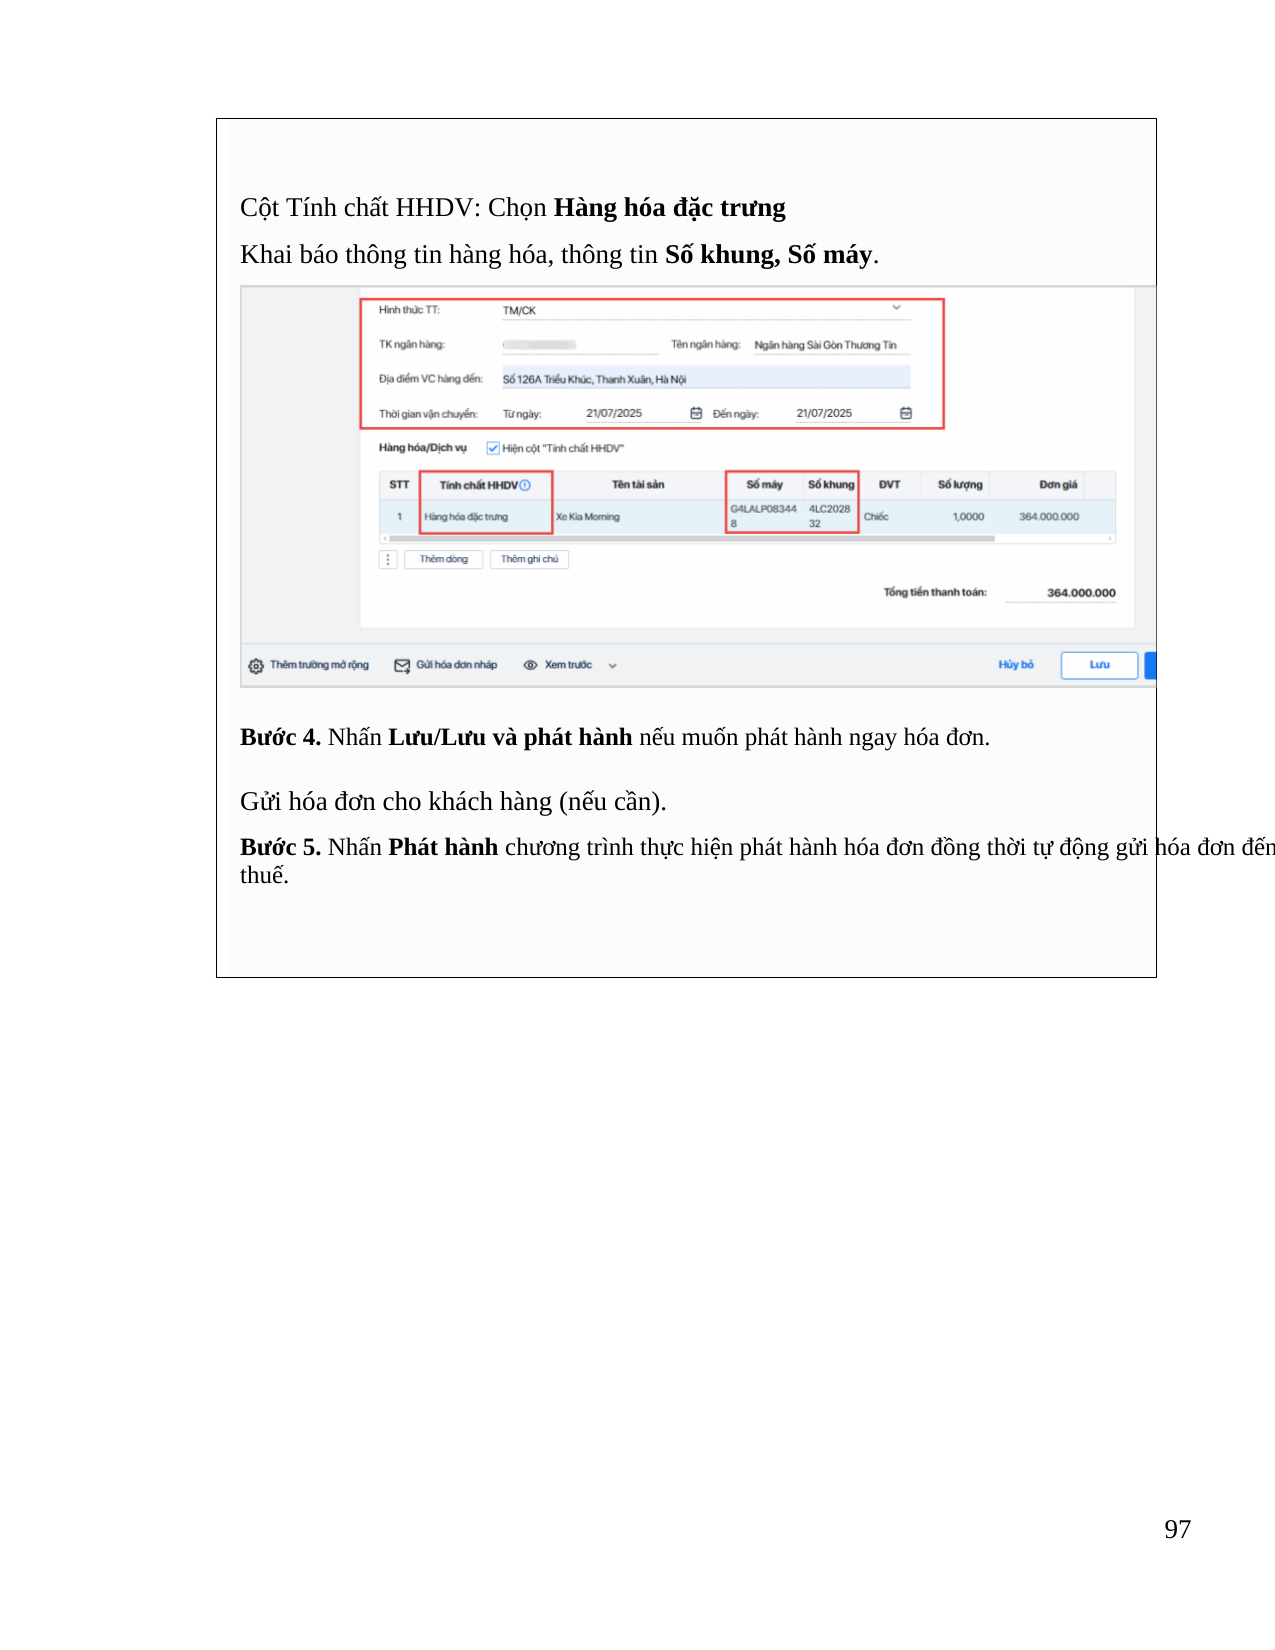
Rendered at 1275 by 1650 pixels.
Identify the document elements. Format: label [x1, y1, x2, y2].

picture [240, 285, 1157, 688]
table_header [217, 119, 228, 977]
